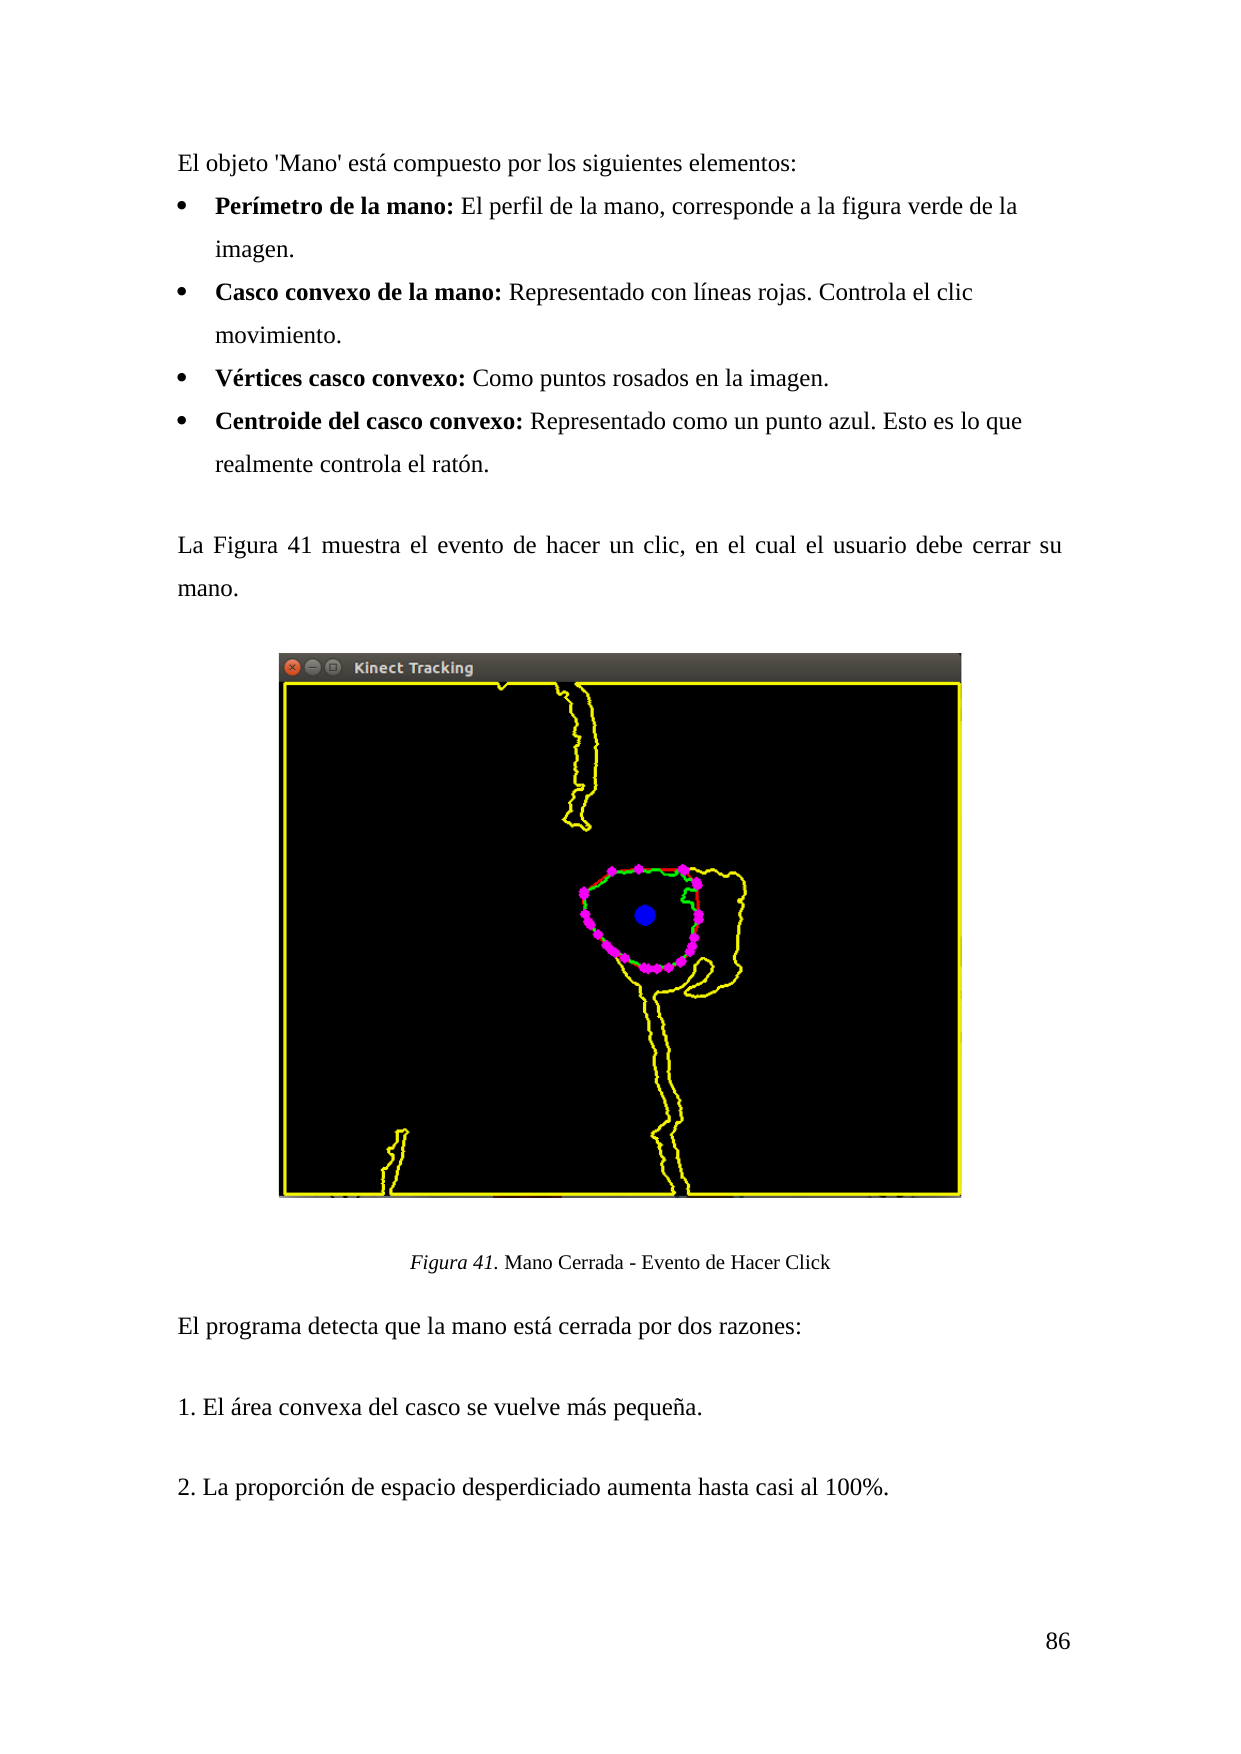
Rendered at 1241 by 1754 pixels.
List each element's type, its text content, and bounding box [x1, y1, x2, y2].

list Perímetro de la mano: El perfil de la mano, corresponde a la figura verde de la imagen. [177, 191, 1063, 263]
list Casco convexo de la mano: Representado con líneas rojas. Controla el clic movimiento. [177, 277, 1063, 349]
text El objeto 'Mano' está compuesto por los siguientes elementos: [177, 148, 1063, 176]
text El programa detecta que la mano está cerrada por dos razones: [177, 1311, 1063, 1340]
list Centroide del casco convexo: Representado como un punto azul. Esto es lo que realmente controla el ratón. [177, 406, 1063, 478]
text 2. La proporción de espacio desperdiciado aumenta hasta casi al 100%. [177, 1472, 1063, 1501]
text Figura 41. Mano Cerrada - Evento de Hacer Click [177, 1250, 1063, 1274]
text La Figura 41 muestra el evento de hacer un clic, en el cual el usuario debe cerrar su mano. [177, 530, 1063, 602]
text 1. El área convexa del casco se vuelve más pequeña. [177, 1392, 1063, 1421]
picture [278, 653, 962, 1198]
list Vértices casco convexo: Como puntos rosados en la imagen. [177, 363, 1063, 392]
